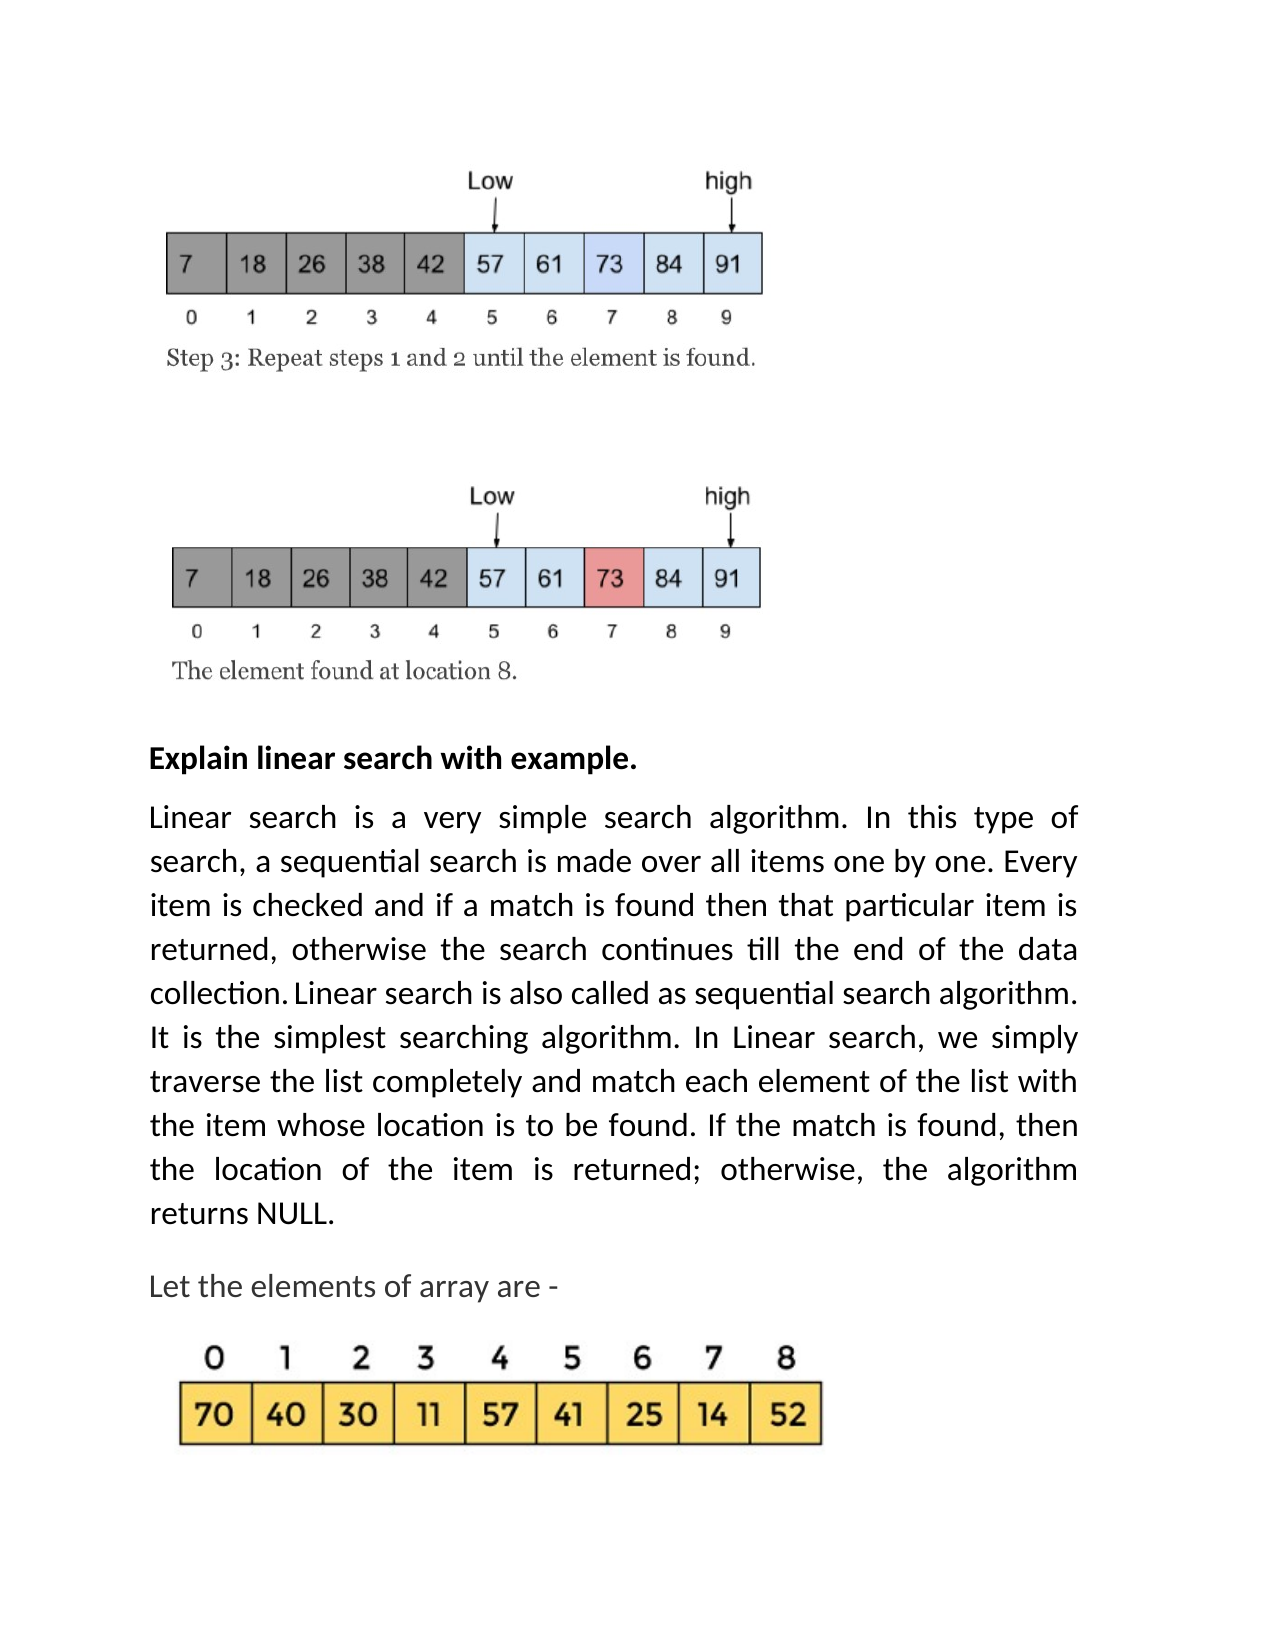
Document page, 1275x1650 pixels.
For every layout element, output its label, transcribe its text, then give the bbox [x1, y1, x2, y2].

text Explain linear search with example. [148, 737, 1125, 777]
text Linear search is a very simple search algorithm. In this type of search, a sequential search is made over all items one by one. Every item is checked and if a match is found then that particular item is returned, otherwise the search continues till the end of the data collection. Linear search is also called as sequential search algorithm. It is the simplest searching algorithm. In Linear search, we simply traverse the list completely and match each element of the list with the item whose location is to be found. If the match is found, then the location of the item is returned; otherwise, the algorithm returns NULL. [148, 797, 1079, 1233]
text Let the elements of array are - [148, 1264, 1081, 1305]
picture [128, 423, 810, 705]
picture [150, 149, 802, 415]
picture [150, 1329, 844, 1458]
